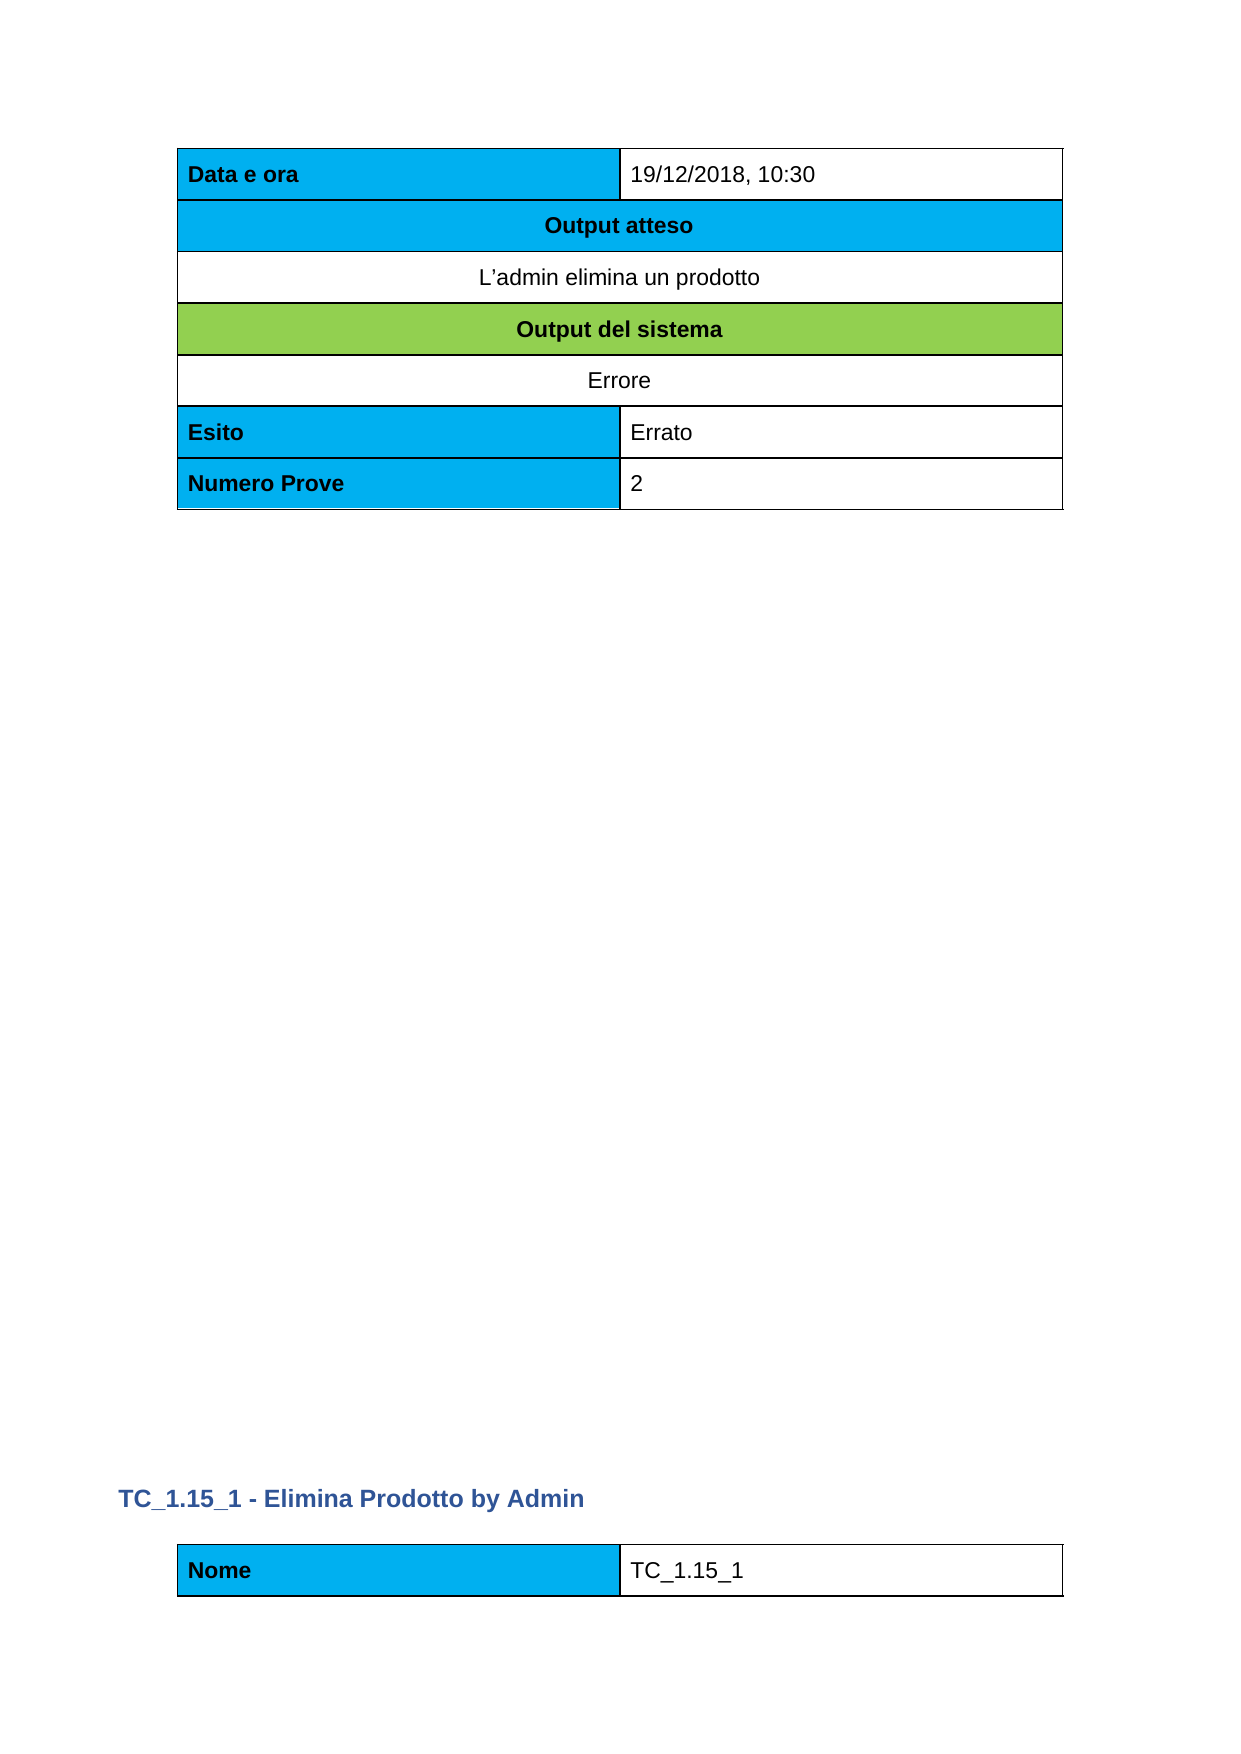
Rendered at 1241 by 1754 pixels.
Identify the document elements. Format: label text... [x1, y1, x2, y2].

table_cell Esito [178, 407, 619, 457]
subtitle TC_1.15_1 - Elimina Prodotto by Admin [118, 1483, 1122, 1512]
table_cell Output atteso [178, 201, 1062, 251]
table_header TC_1.15_1 [621, 1545, 1062, 1595]
table_cell 2 [621, 459, 1062, 508]
table_cell Output del sistema [178, 304, 1062, 354]
table_cell Data e ora [178, 149, 619, 199]
table_cell Errore [178, 356, 1062, 405]
table_cell Errato [621, 407, 1062, 457]
table_cell 19/12/2018, 10:30 [621, 149, 1062, 199]
table_header Nome [178, 1545, 619, 1595]
table_cell L’admin elimina un prodotto [178, 252, 1062, 302]
table_cell Numero Prove [178, 459, 619, 508]
